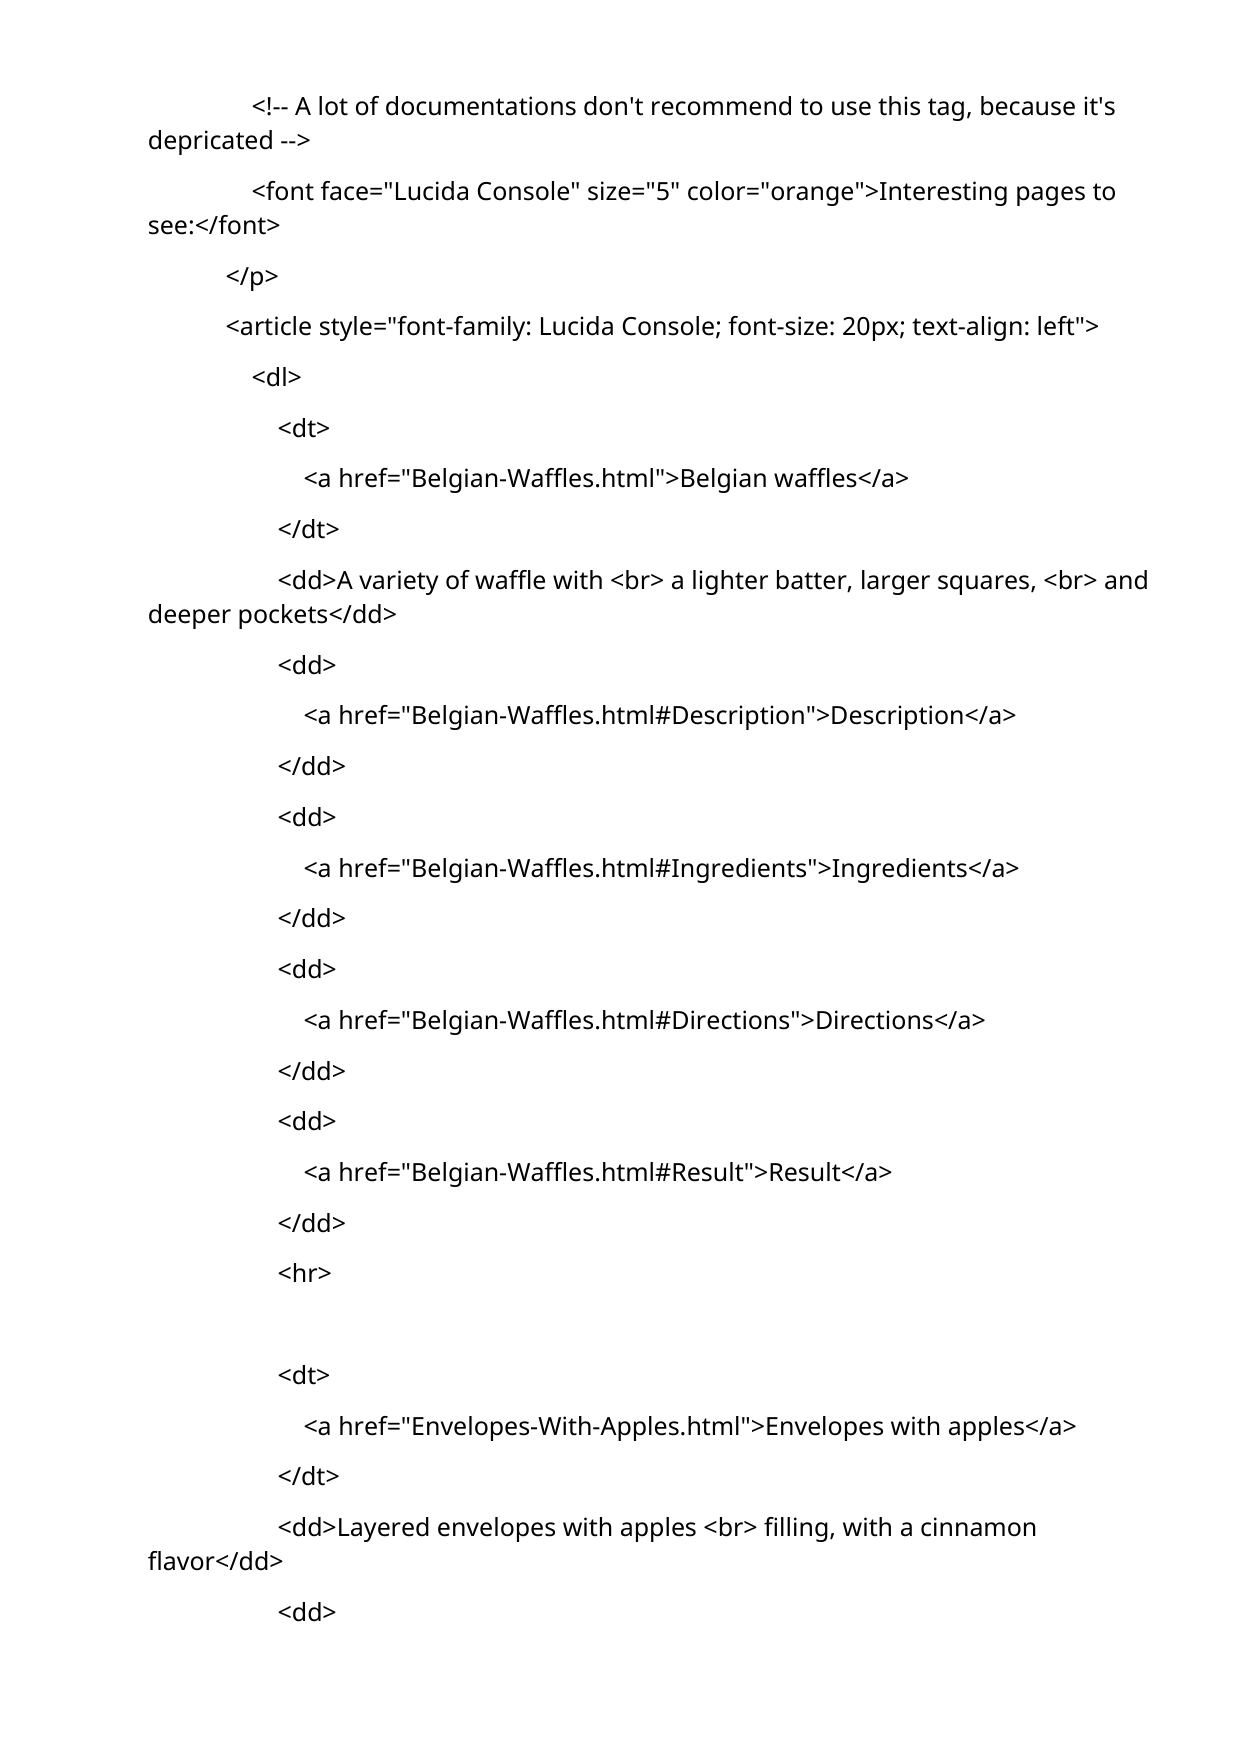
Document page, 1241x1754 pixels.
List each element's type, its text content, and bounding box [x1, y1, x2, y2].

text <dt> [148, 1357, 1152, 1392]
text <dd> [148, 799, 1152, 833]
text <dd>A variety of waffle with <br> a lighter batter, larger squares, <br> and deeper pockets</dd> [148, 562, 1152, 631]
text </dd> [148, 1205, 1152, 1239]
text <!-- A lot of documentations don't recommend to use this tag, because it's depricated --> [148, 88, 1152, 157]
text </dd> [148, 749, 1152, 783]
text <article style="font-family: Lucida Console; font-size: 20px; text-align: left"> [148, 309, 1152, 343]
text </dd> [148, 901, 1152, 935]
text <a href="Belgian-Waffles.html#Directions">Directions</a> [148, 1002, 1152, 1036]
text </dd> [148, 1053, 1152, 1087]
text <dd>Layered envelopes with apples <br> filling, with a cinnamon flavor</dd> [148, 1510, 1152, 1578]
text <dd> [148, 952, 1152, 986]
text <a href="Belgian-Waffles.html#Result">Result</a> [148, 1154, 1152, 1189]
text <dd> [148, 647, 1152, 681]
text </dt> [148, 1459, 1152, 1493]
text </p> [148, 258, 1152, 292]
text <a href="Envelopes-With-Apples.html">Envelopes with apples</a> [148, 1408, 1152, 1442]
text <dl> [148, 359, 1152, 394]
text <a href="Belgian-Waffles.html#Ingredients">Ingredients</a> [148, 850, 1152, 884]
text </dt> [148, 512, 1152, 546]
text <a href="Belgian-Waffles.html">Belgian waffles</a> [148, 461, 1152, 495]
text <dd> [148, 1104, 1152, 1138]
text <dt> [148, 410, 1152, 444]
text <hr> [148, 1256, 1152, 1290]
text <font face="Lucida Console" size="5" color="orange">Interesting pages to see:</font> [148, 173, 1152, 241]
text <a href="Belgian-Waffles.html#Description">Description</a> [148, 698, 1152, 732]
text <dd> [148, 1594, 1152, 1628]
